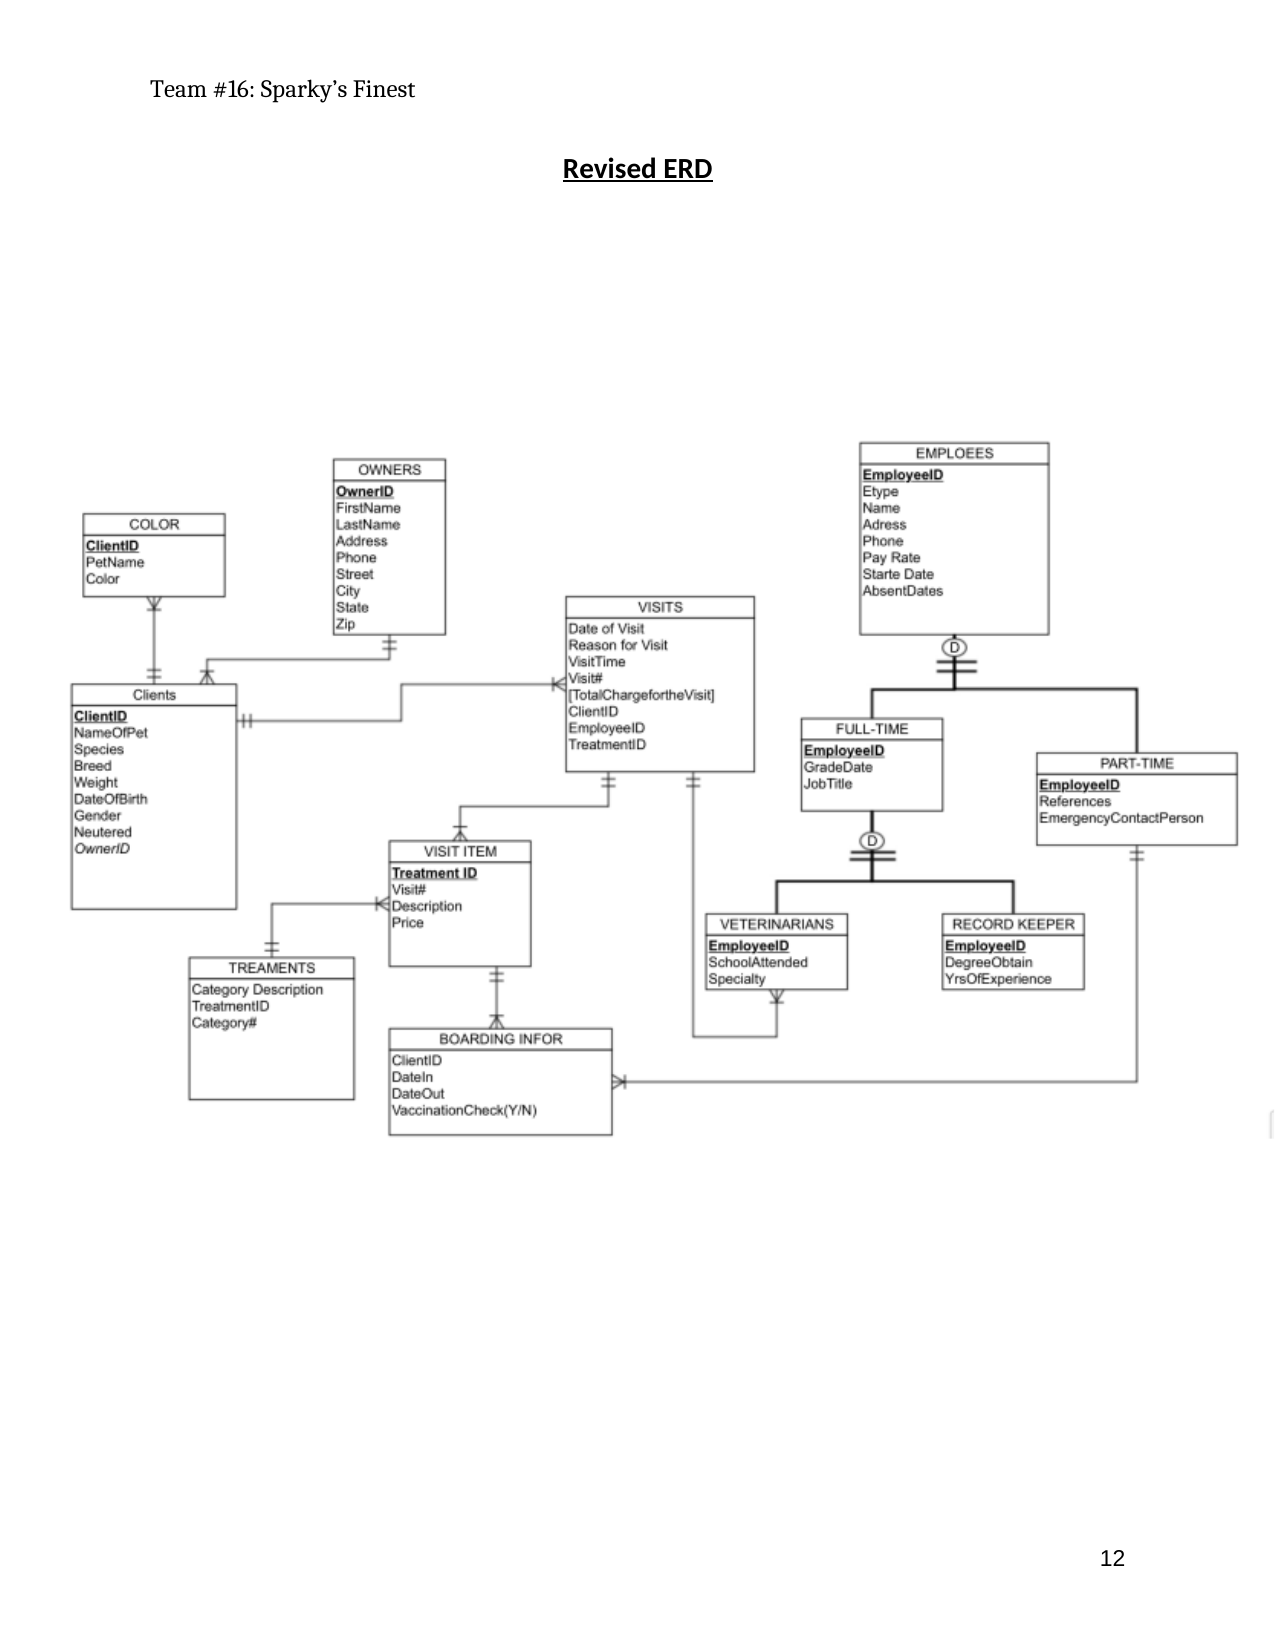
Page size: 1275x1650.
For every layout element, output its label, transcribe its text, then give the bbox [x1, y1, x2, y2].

picture [0, 288, 1275, 1188]
text Revised ERD [150, 150, 1125, 186]
